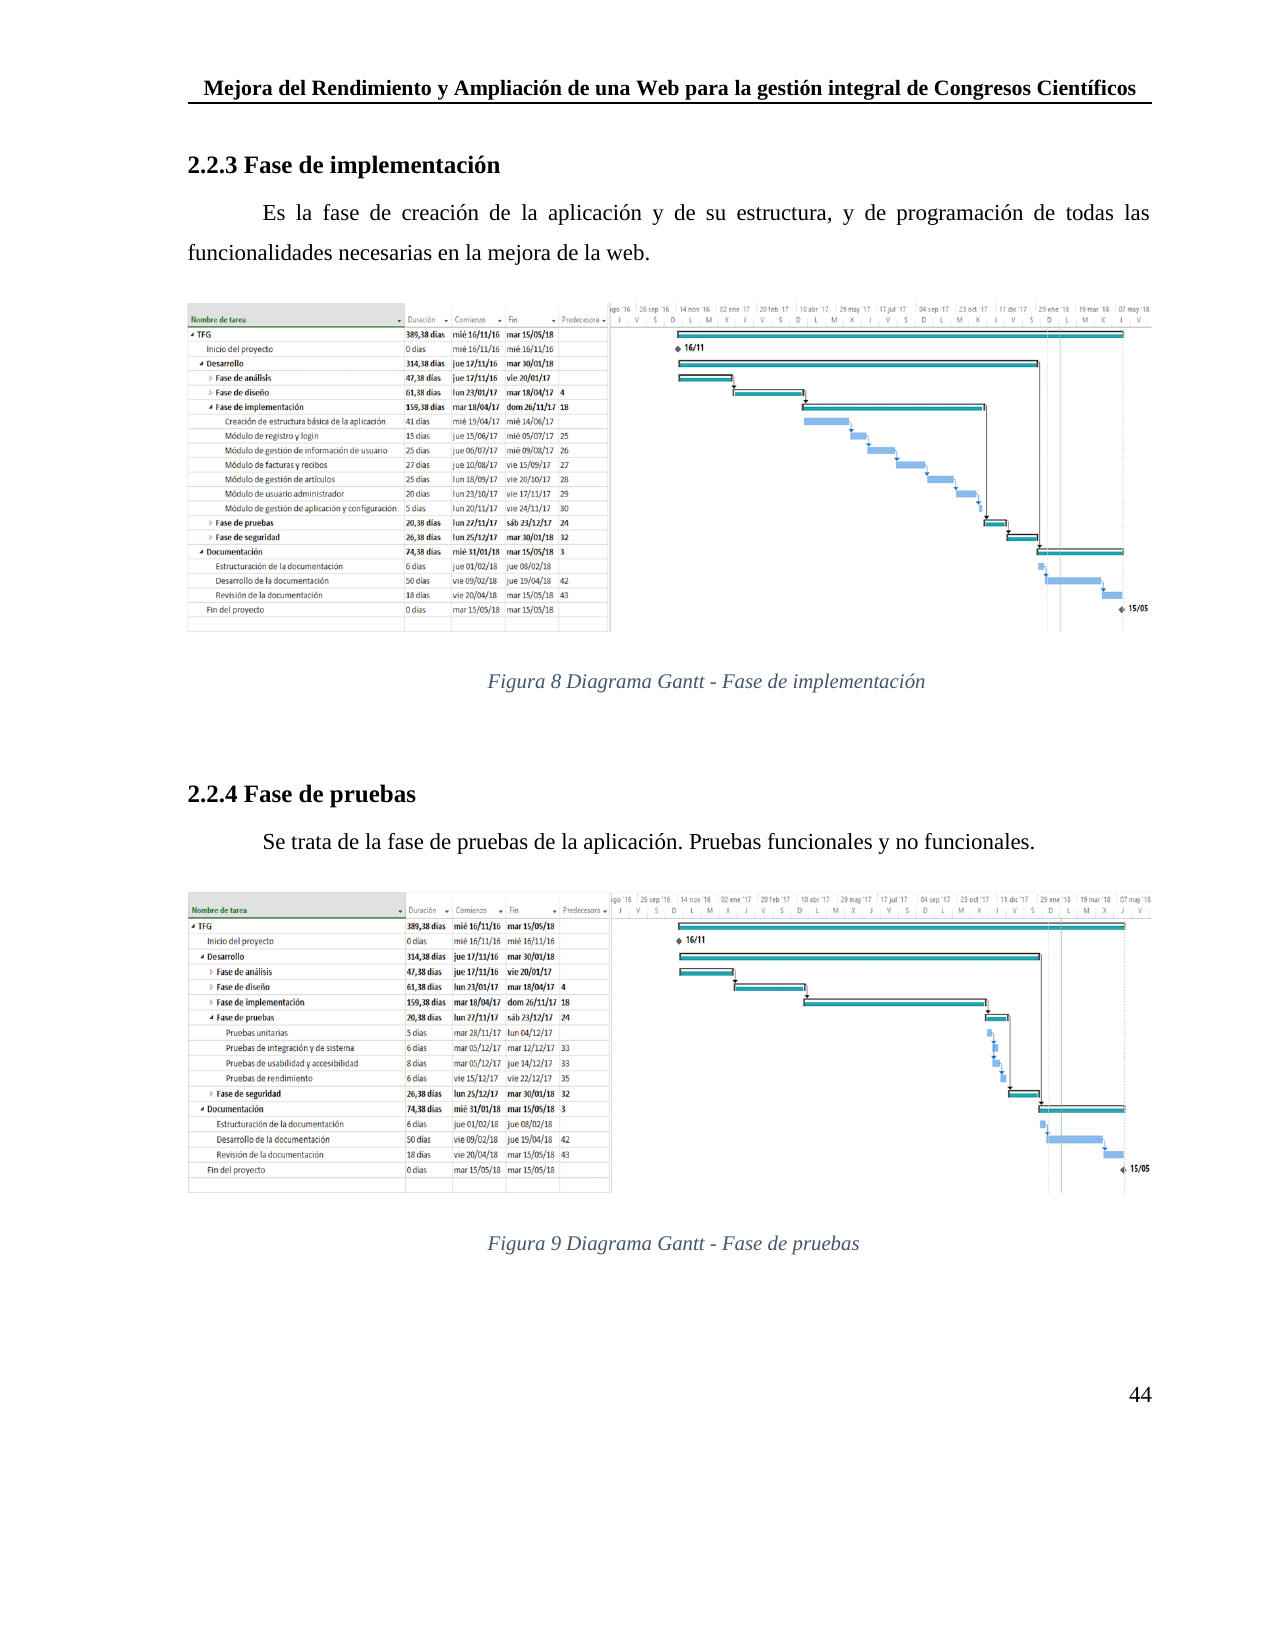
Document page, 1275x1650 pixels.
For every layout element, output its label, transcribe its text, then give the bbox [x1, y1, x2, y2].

text Se trata de la fase de pruebas de la aplicación. Pruebas funcionales y no funcionales. [187, 828, 1152, 854]
picture [187, 303, 1152, 632]
picture [187, 892, 1152, 1193]
subtitle 2.2.3 Fase de implementación [187, 150, 1152, 179]
subtitle 2.2.4 Fase de pruebas [187, 779, 1152, 807]
text Es la fase de creación de la aplicación y de su estructura, y de programación de todas las funcionalidades necesarias en la mejora de la web. [187, 199, 1152, 265]
